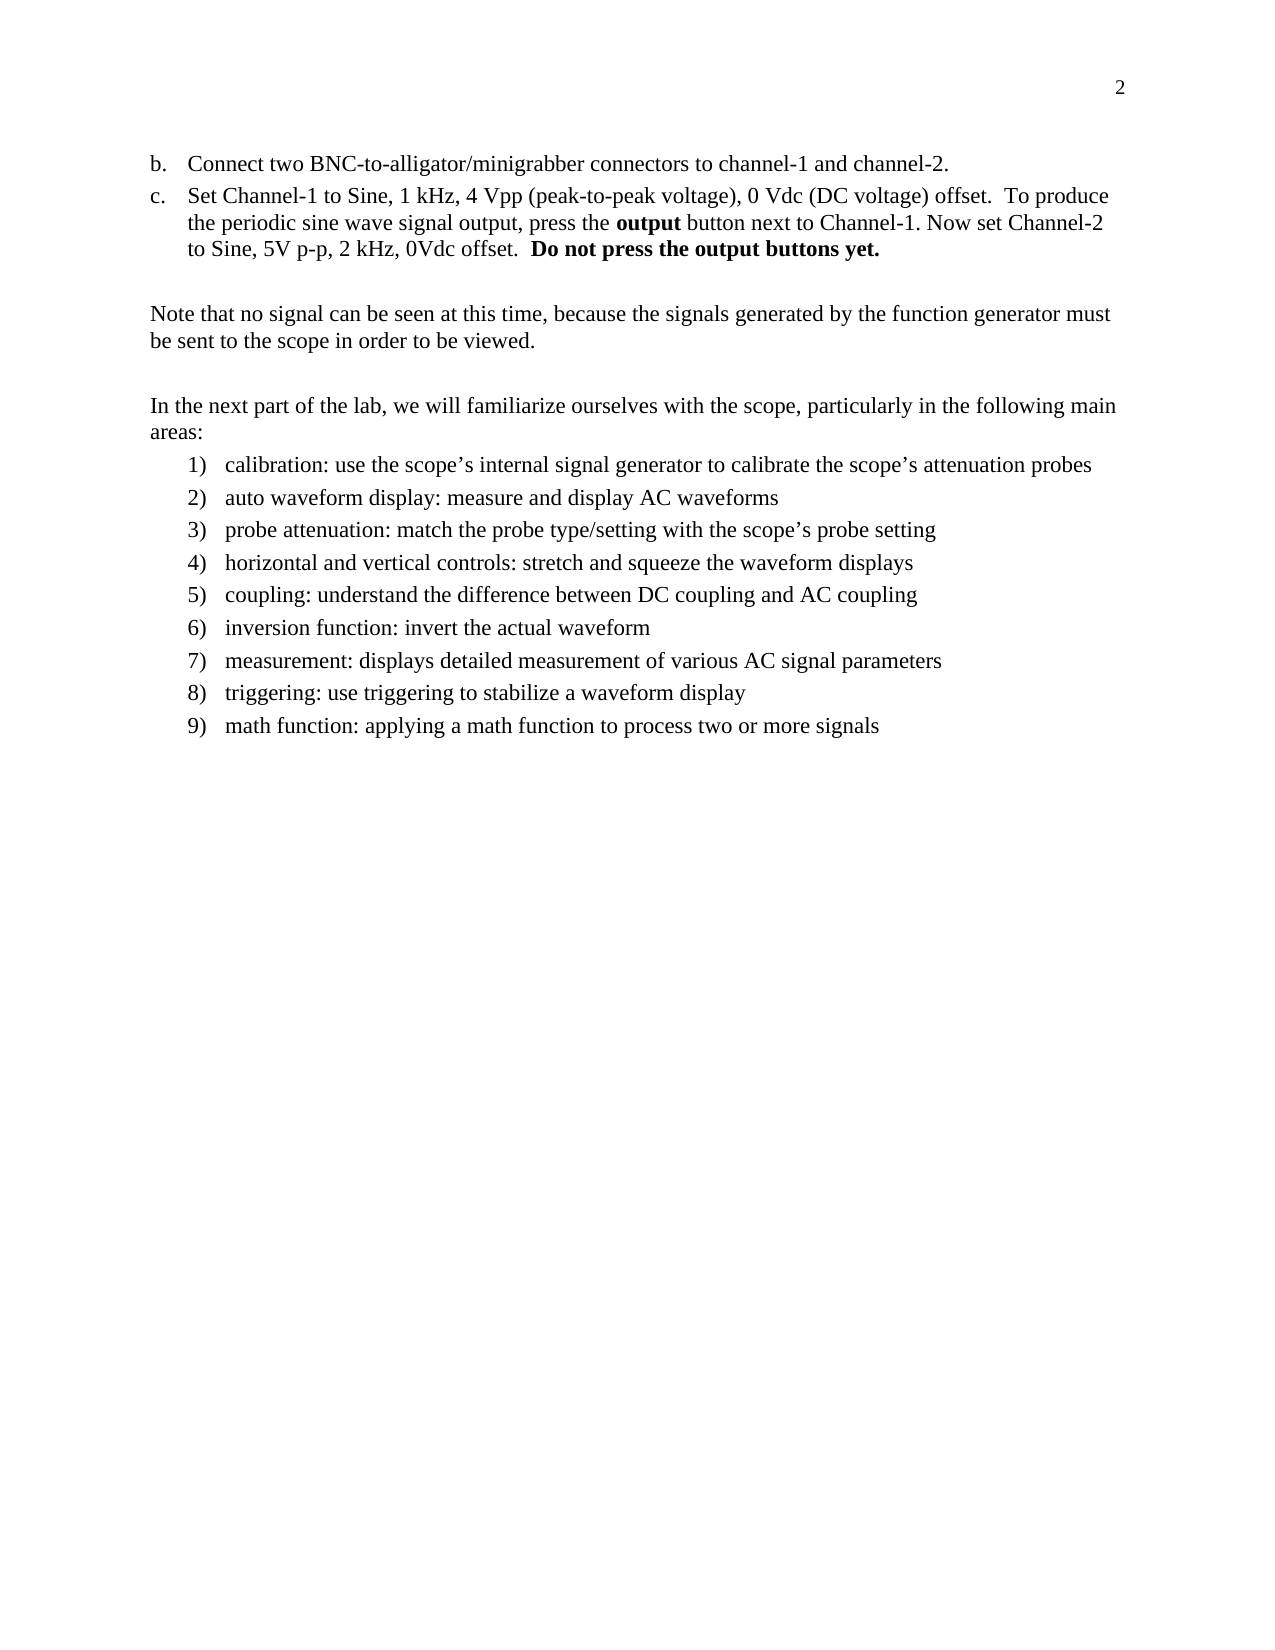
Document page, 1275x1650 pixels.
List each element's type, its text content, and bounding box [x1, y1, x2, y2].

list horizontal and vertical controls: stretch and squeeze the waveform displays [187, 549, 1125, 575]
list auto waveform display: measure and display AC waveforms [187, 484, 1125, 510]
list measurement: displays detailed measurement of various AC signal parameters [187, 647, 1125, 673]
text In the next part of the lab, we will familiarize ourselves with the scope, particularly in the following main areas: [150, 392, 1125, 445]
list triggering: use triggering to stabilize a waveform display [187, 679, 1125, 706]
list probe attenuation: match the probe type/setting with the scope’s probe setting [187, 516, 1125, 543]
list math function: applying a math function to process two or more signals [187, 712, 1125, 738]
list calibration: use the scope’s internal signal generator to calibrate the scope’s attenuation probes [187, 451, 1125, 477]
text b. Connect two BNC-to-alligator/minigrabber connectors to channel-1 and channel-2. [150, 150, 1125, 176]
list coupling: understand the difference between DC coupling and AC coupling [187, 581, 1125, 608]
list inversion function: invert the actual waveform [187, 614, 1125, 640]
text Note that no signal can be seen at this time, because the signals generated by the function generator must be sent to the scope in order to be viewed. [150, 301, 1125, 353]
text c. Set Channel-1 to Sine, 1 kHz, 4 Vpp (peak-to-peak voltage), 0 Vdc (DC voltage) offset. To produce the periodic sine wave signal output, press the output button next to Channel-1. Now set Channel-2 to Sine, 5V p-p, 2 kHz, 0Vdc offset. Do not press the output buttons yet. [150, 183, 1125, 262]
